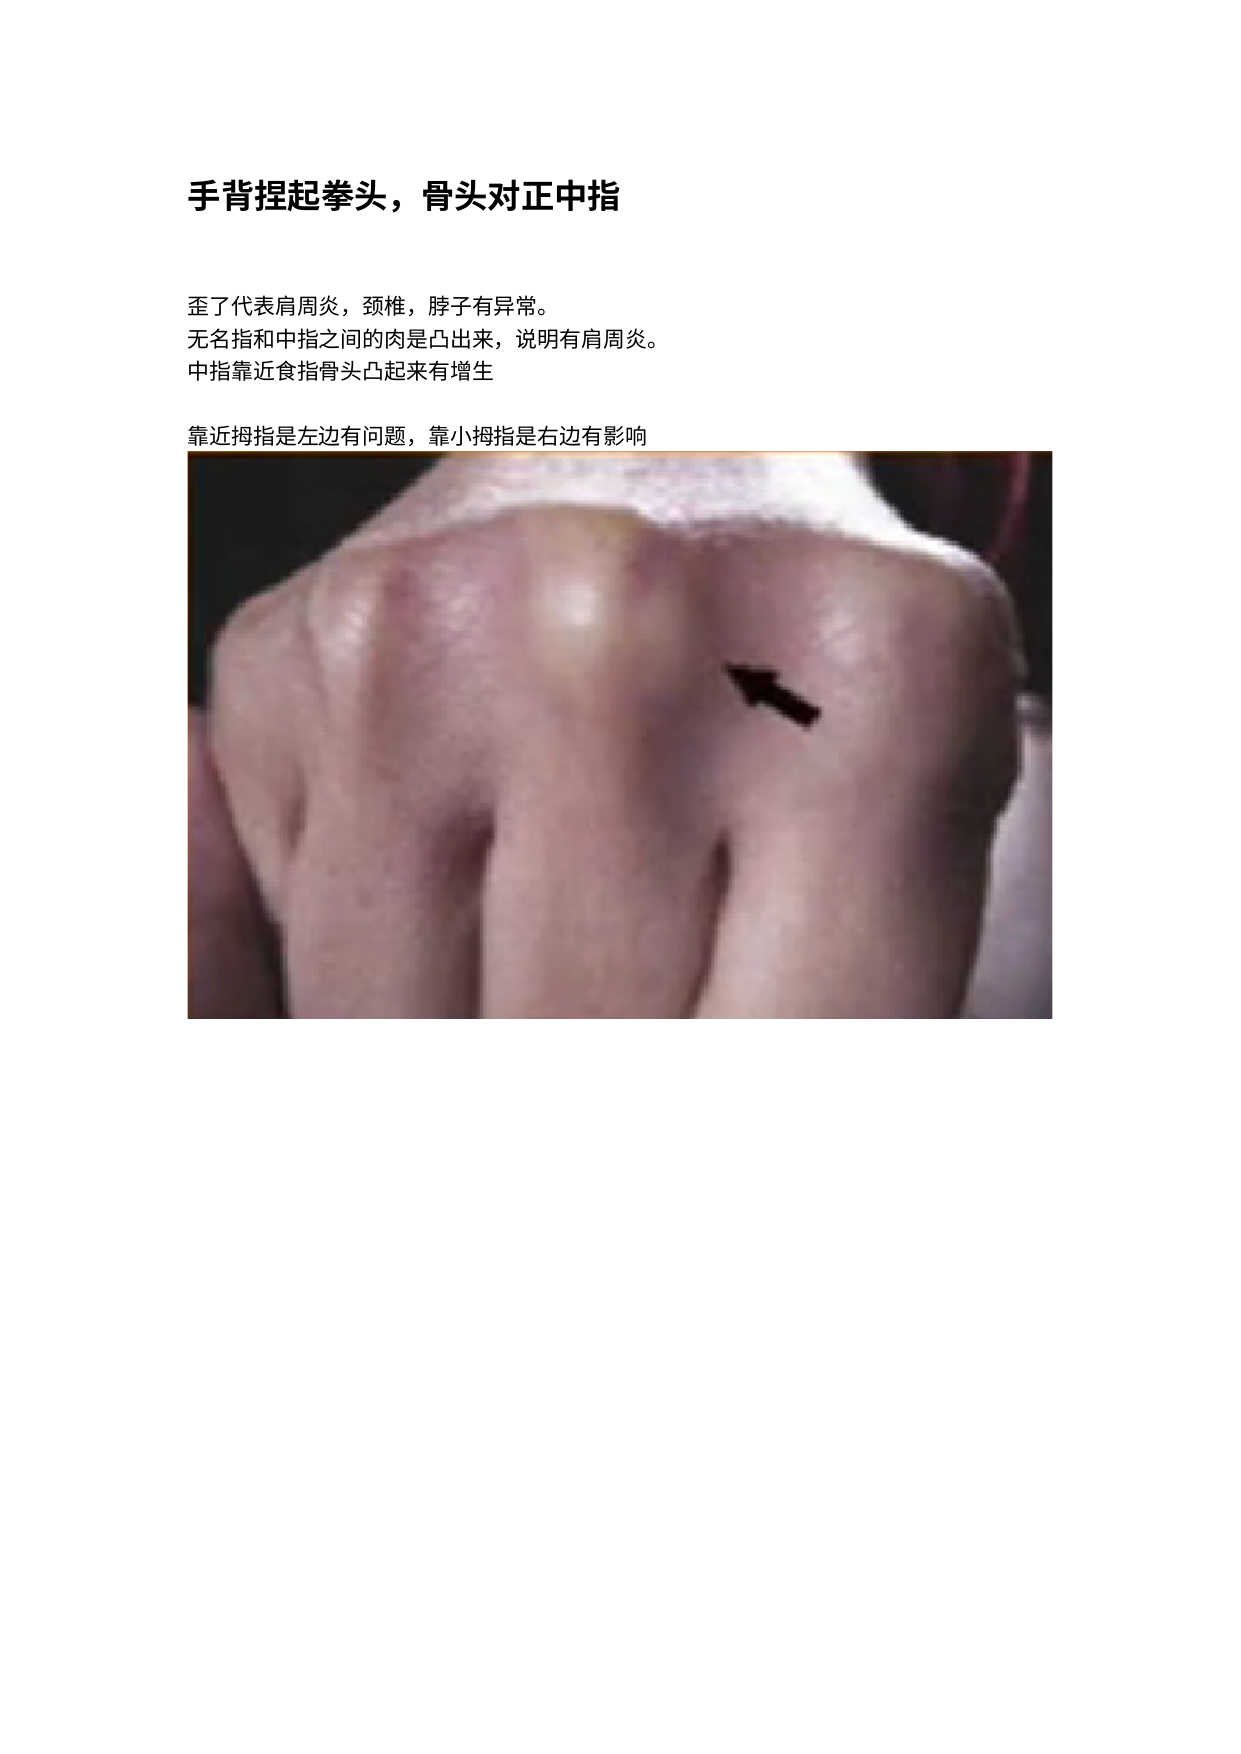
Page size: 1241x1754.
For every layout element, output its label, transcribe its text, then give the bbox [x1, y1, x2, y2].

text 无名指和中指之间的肉是凸出来，说明有肩周炎。 [187, 321, 1053, 354]
text 靠近拇指是左边有问题，靠小拇指是右边有影响 [187, 419, 1053, 451]
text 中指靠近食指骨头凸起来有增生 [187, 354, 1053, 386]
subtitle 手背捏起拳头，骨头对正中指 [187, 162, 1053, 227]
picture [187, 451, 1053, 1019]
text 歪了代表肩周炎，颈椎，脖子有异常。 [187, 289, 1053, 321]
